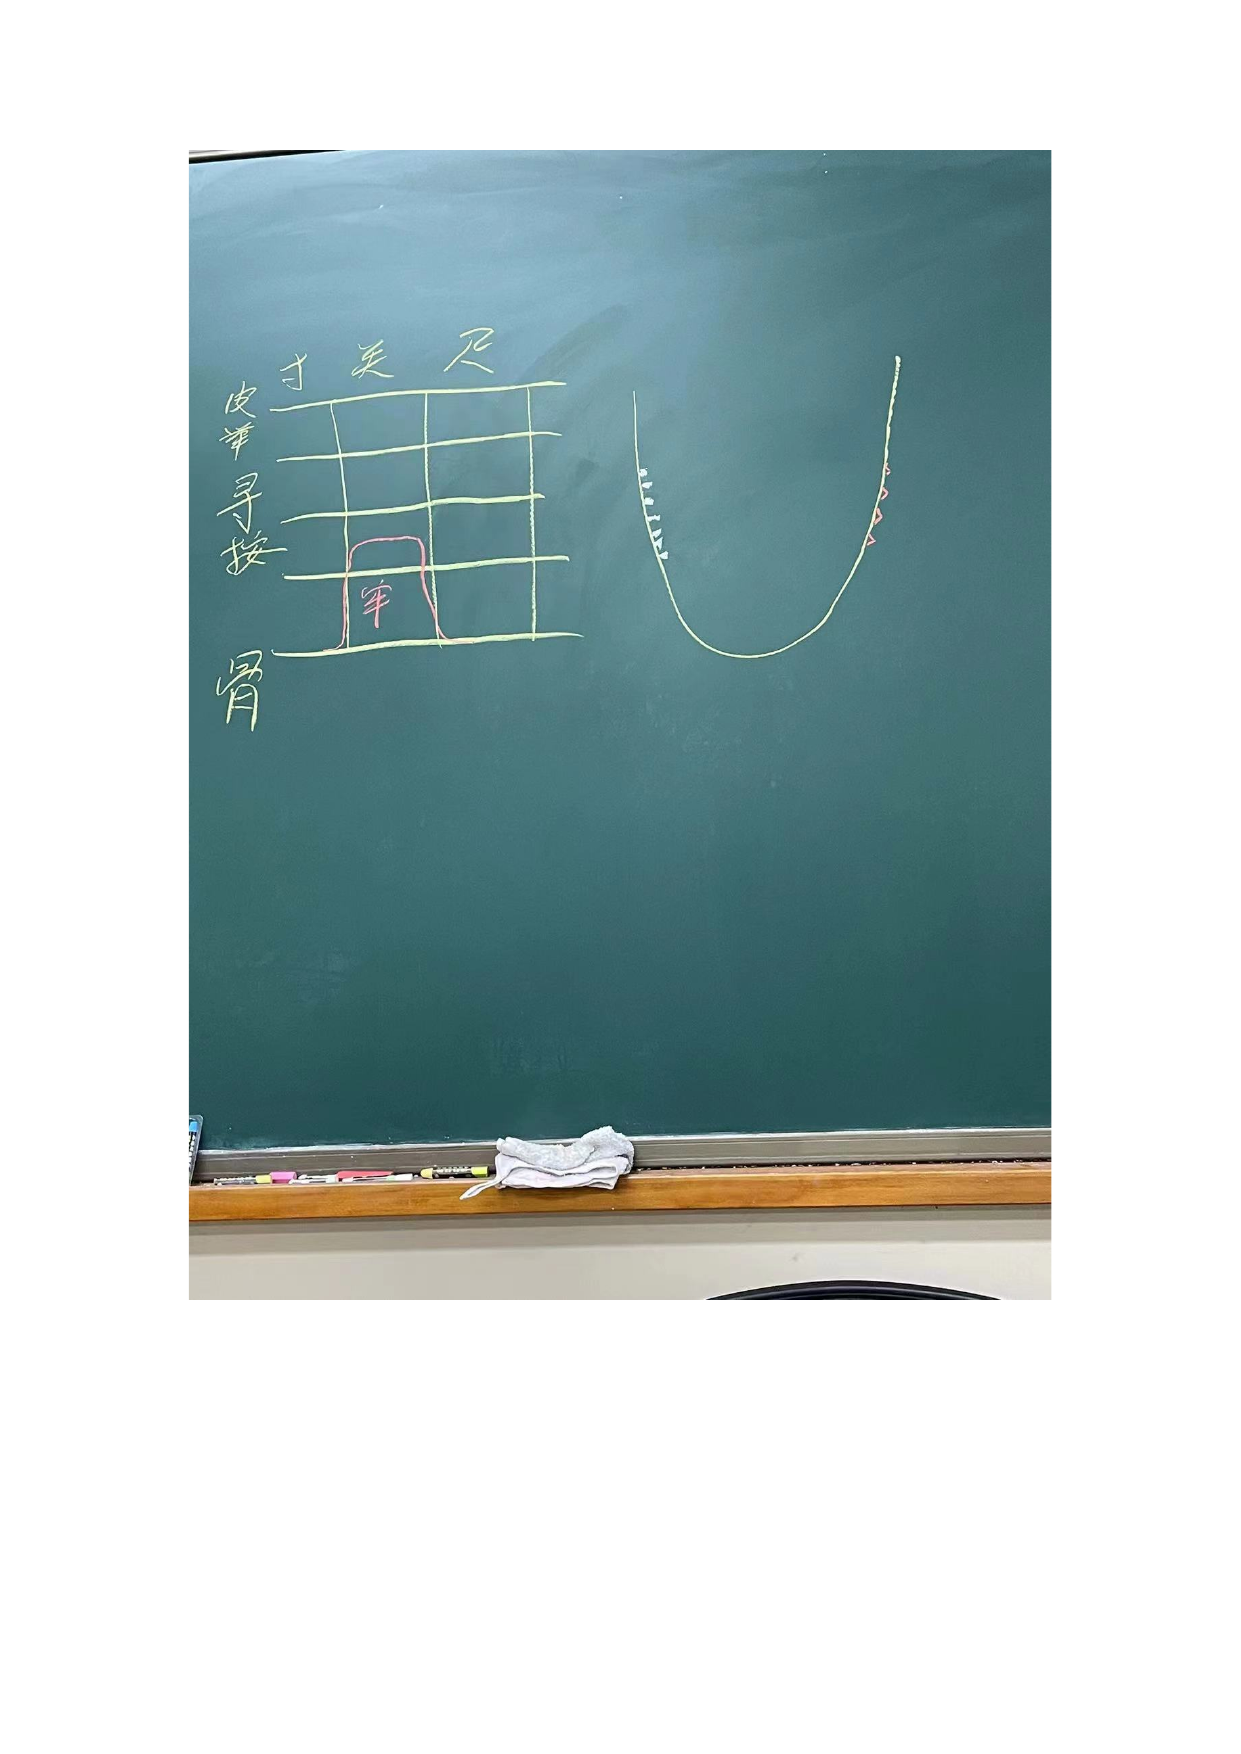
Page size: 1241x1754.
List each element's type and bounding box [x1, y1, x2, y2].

picture [188, 150, 1052, 1300]
